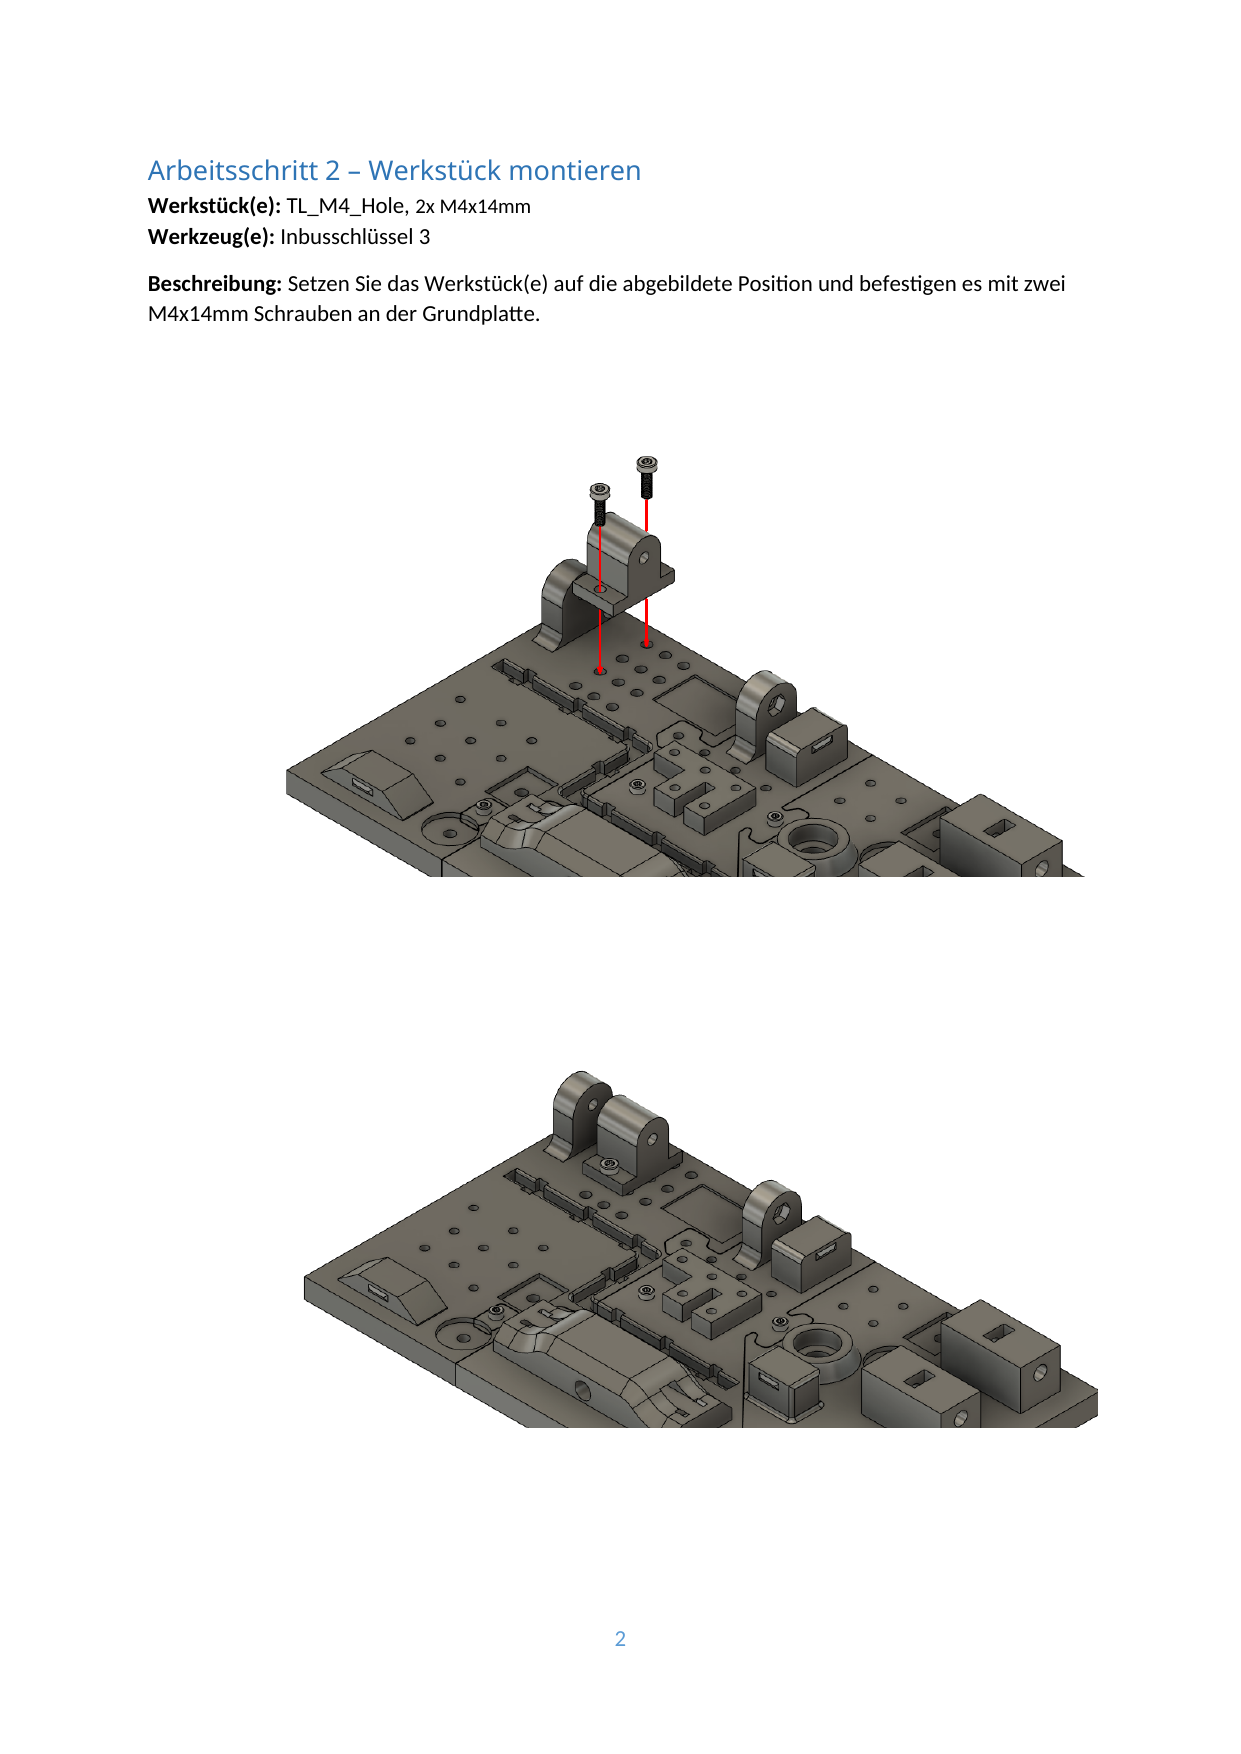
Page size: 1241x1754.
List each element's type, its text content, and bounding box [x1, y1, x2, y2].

text Werkstück(e): TL_M4_Hole, 2x M4x14mm Werkzeug(e): Inbusschlüssel 3 [148, 192, 1093, 250]
subtitle Arbeitsschritt 2 – Werkstück montieren [148, 152, 1093, 189]
picture [147, 895, 1098, 1428]
text Beschreibung: Setzen Sie das Werkstück(e) auf die abgebildete Position und befestigen es mit zwei M4x14mm Schrauben an der Grundplatte. [148, 269, 1093, 327]
picture [147, 345, 1093, 877]
